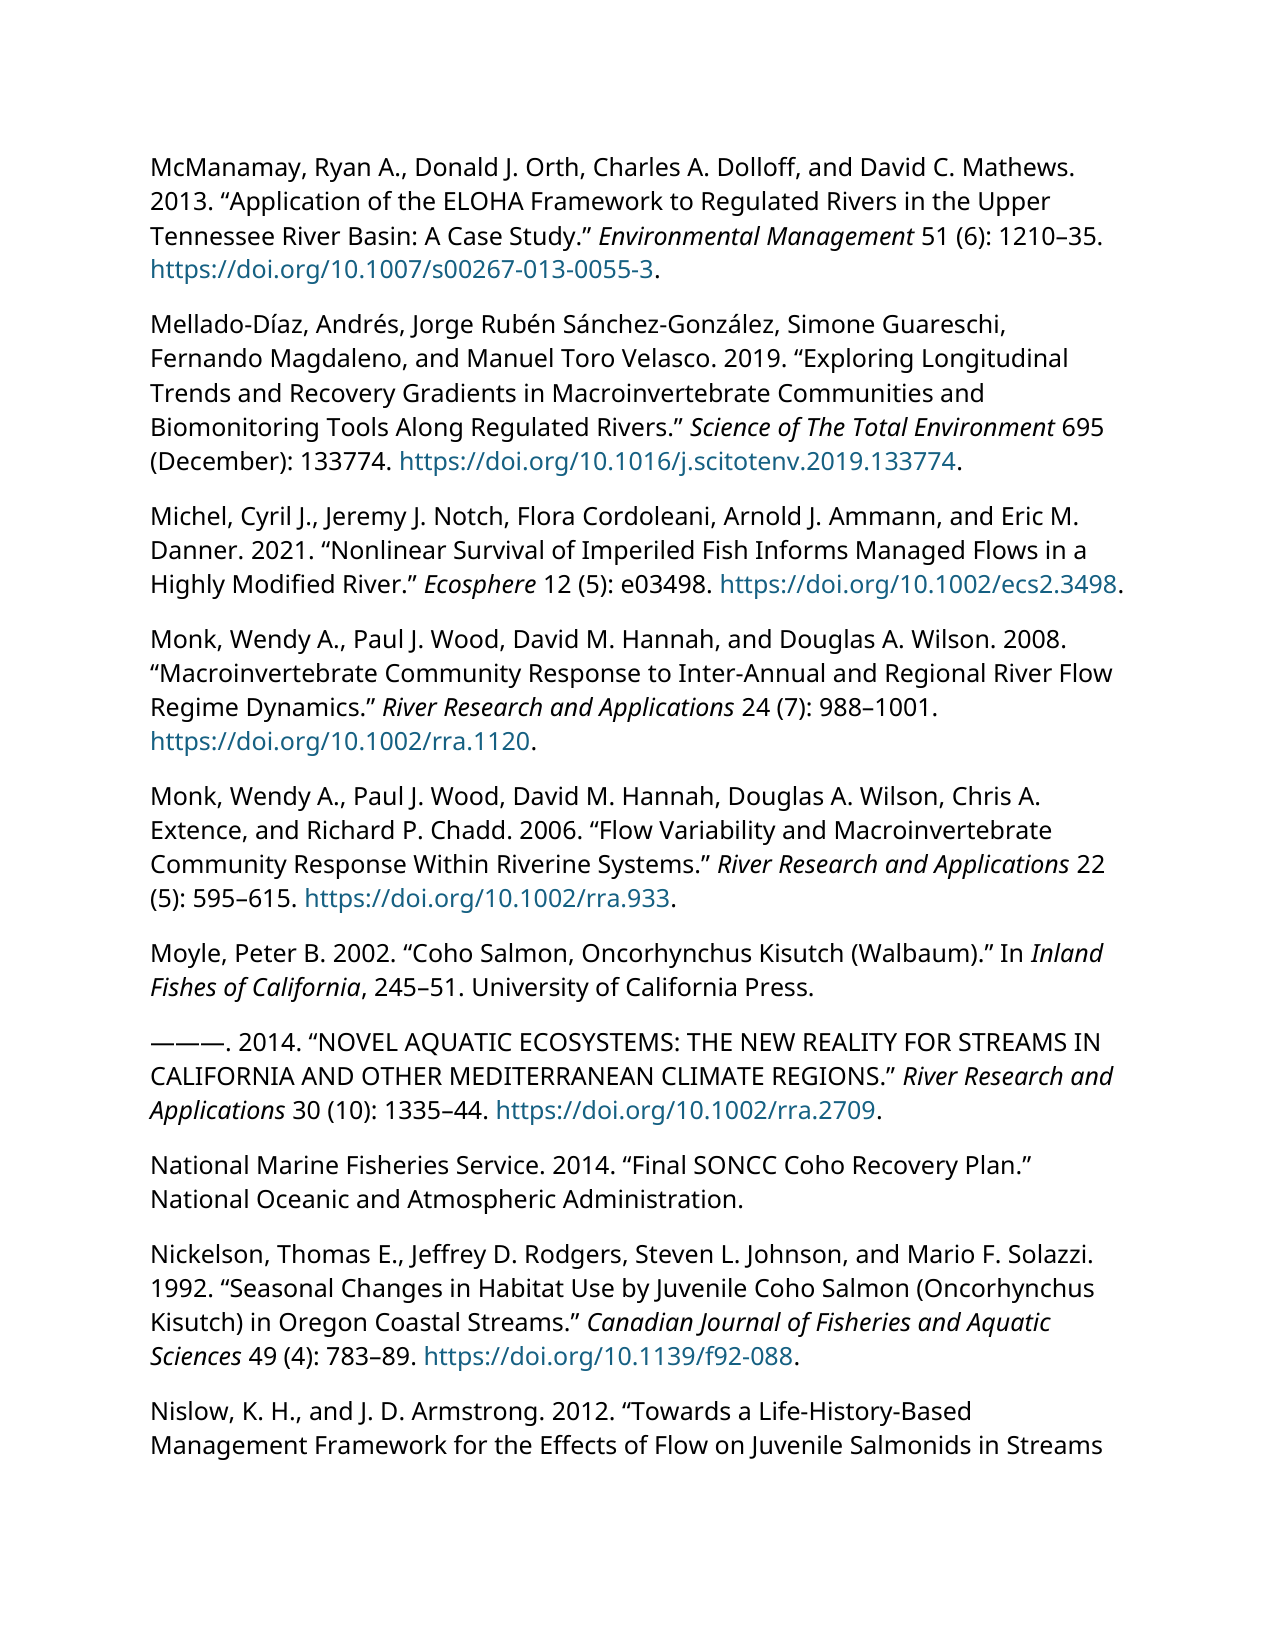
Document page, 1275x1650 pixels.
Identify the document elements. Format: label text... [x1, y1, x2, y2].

text Nickelson, Thomas E., Jeffrey D. Rodgers, Steven L. Johnson, and Mario F. Solazzi. 1992. “Seasonal Changes in Habitat Use by Juvenile Coho Salmon (Oncorhynchus Kisutch) in Oregon Coastal Streams.” Canadian Journal of Fisheries and Aquatic Sciences 49 (4): 783–89. https://doi.org/10.1139/f92-088. [150, 1236, 1125, 1373]
text Monk, Wendy A., Paul J. Wood, David M. Hannah, Douglas A. Wilson, Chris A. Extence, and Richard P. Chadd. 2006. “Flow Variability and Macroinvertebrate Community Response Within Riverine Systems.” River Research and Applications 22 (5): 595–615. https://doi.org/10.1002/rra.933. [150, 778, 1125, 914]
text ———. 2014. “NOVEL AQUATIC ECOSYSTEMS: THE NEW REALITY FOR STREAMS IN CALIFORNIA AND OTHER MEDITERRANEAN CLIMATE REGIONS.” River Research and Applications 30 (10): 1335–44. https://doi.org/10.1002/rra.2709. [150, 1024, 1125, 1127]
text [150, 1393, 1125, 1462]
text Michel, Cyril J., Jeremy J. Notch, Flora Cordoleani, Arnold J. Ammann, and Eric M. Danner. 2021. “Nonlinear Survival of Imperiled Fish Informs Managed Flows in a Highly Modified River.” Ecosphere 12 (5): e03498. https://doi.org/10.1002/ecs2.3498. [150, 498, 1125, 600]
text Mellado-Díaz, Andrés, Jorge Rubén Sánchez-González, Simone Guareschi, Fernando Magdaleno, and Manuel Toro Velasco. 2019. “Exploring Longitudinal Trends and Recovery Gradients in Macroinvertebrate Communities and Biomonitoring Tools Along Regulated Rivers.” Science of The Total Environment 695 (December): 133774. https://doi.org/10.1016/j.scitotenv.2019.133774. [150, 307, 1125, 477]
text National Marine Fisheries Service. 2014. “Final SONCC Coho Recovery Plan.” National Oceanic and Atmospheric Administration. [150, 1147, 1125, 1216]
text Monk, Wendy A., Paul J. Wood, David M. Hannah, and Douglas A. Wilson. 2008. “Macroinvertebrate Community Response to Inter-Annual and Regional River Flow Regime Dynamics.” River Research and Applications 24 (7): 988–1001. https://doi.org/10.1002/rra.1120. [150, 621, 1125, 757]
text Moyle, Peter B. 2002. “Coho Salmon, Oncorhynchus Kisutch (Walbaum).” In Inland Fishes of California, 245–51. University of California Press. [150, 935, 1125, 1003]
text McManamay, Ryan A., Donald J. Orth, Charles A. Dolloff, and David C. Mathews. 2013. “Application of the ELOHA Framework to Regulated Rivers in the Upper Tennessee River Basin: A Case Study.” Environmental Management 51 (6): 1210–35. https://doi.org/10.1007/s00267-013-0055-3. [150, 150, 1125, 286]
